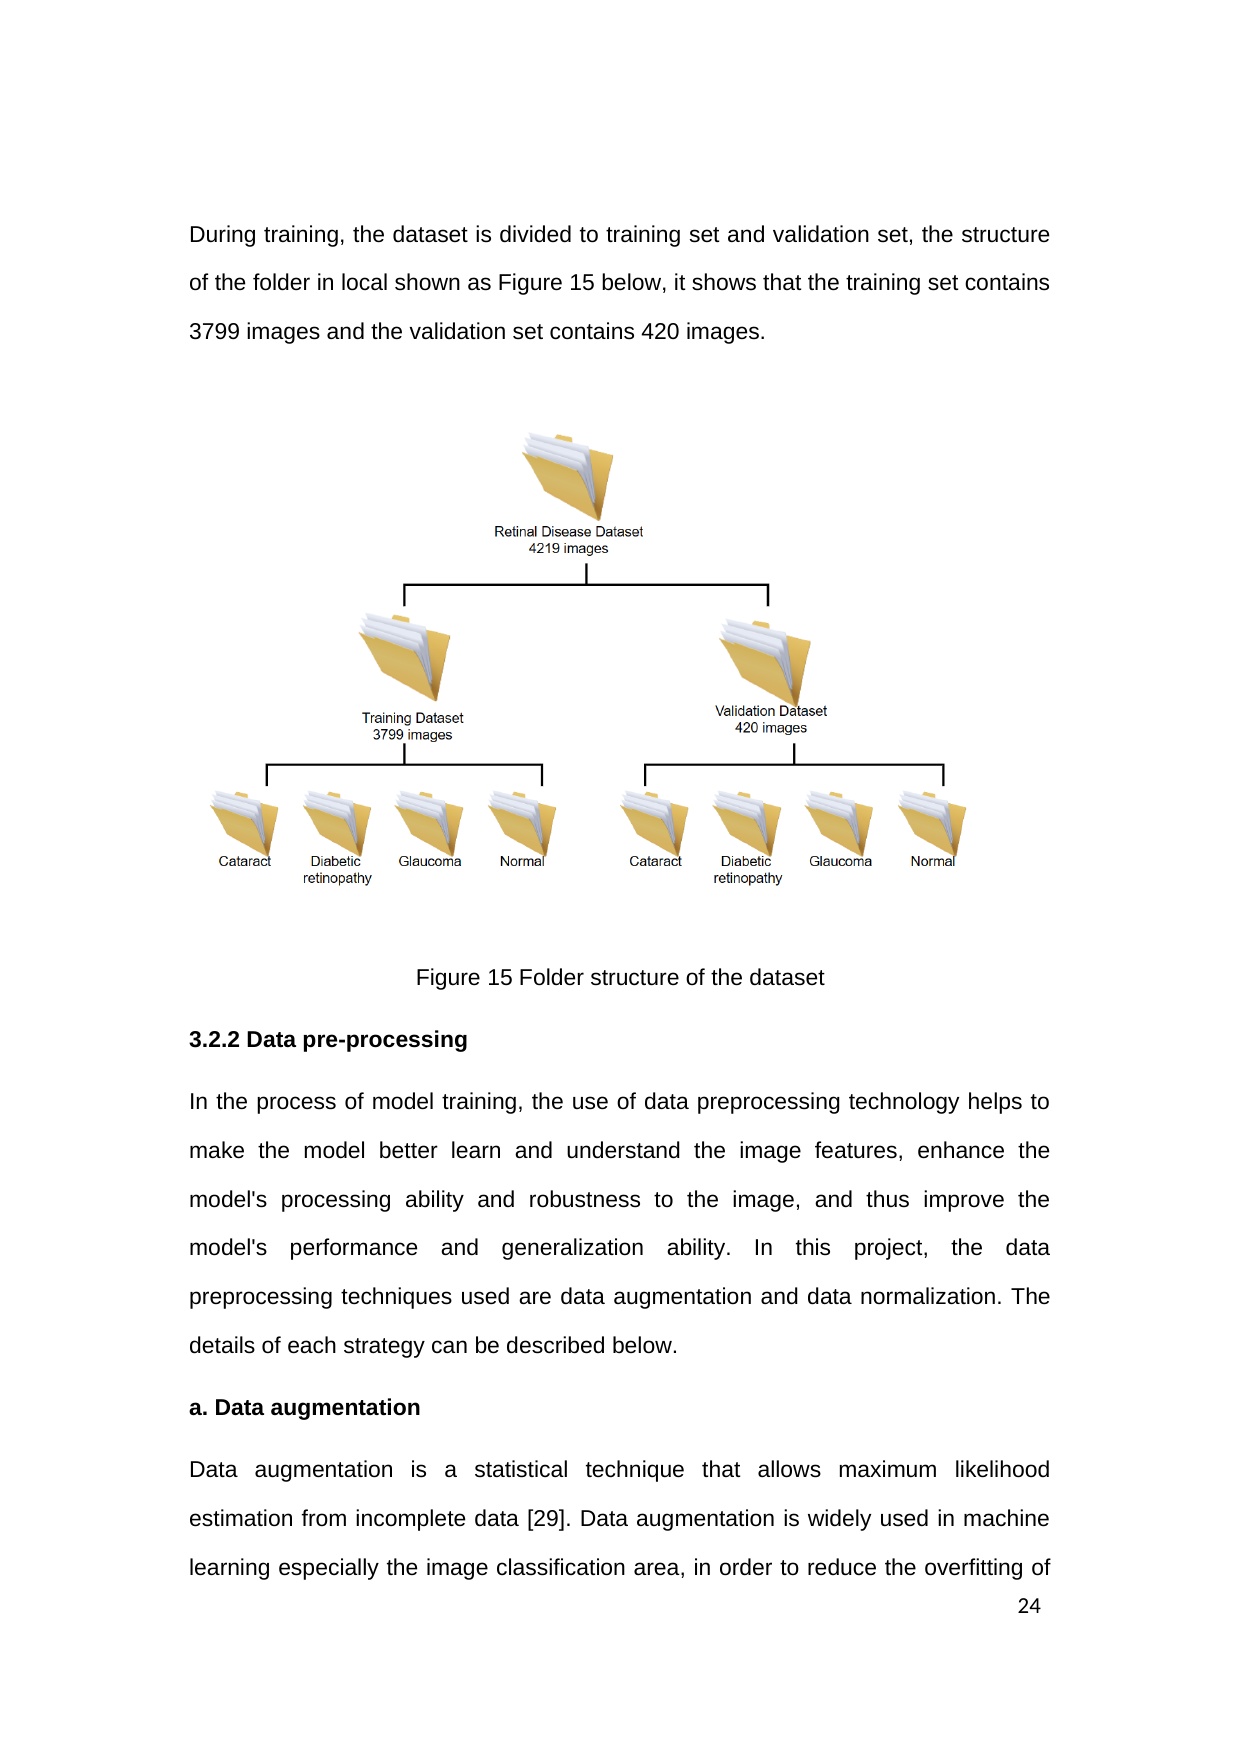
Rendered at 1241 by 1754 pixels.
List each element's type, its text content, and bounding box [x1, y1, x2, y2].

text 3.2.2 Data pre-processing [189, 1023, 1051, 1055]
picture [188, 393, 1006, 914]
text In the process of model training, the use of data preprocessing technology helps to make the model better learn and understand the image features, enhance the model's processing ability and robustness to the image, and thus improve the model's performance and generalization ability. In this project, the data preprocessing techniques used are data augmentation and data normalization. The details of each strategy can be described below. [189, 1085, 1051, 1361]
text Figure 15 Folder structure of the dataset [189, 961, 1051, 993]
text During training, the dataset is divided to training set and validation set, the structure of the folder in local shown as Figure 15 below, it shows that the training set contains 3799 images and the validation set contains 420 images. [189, 218, 1051, 348]
text a. Data augmentation [189, 1391, 1051, 1424]
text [189, 1453, 1051, 1583]
